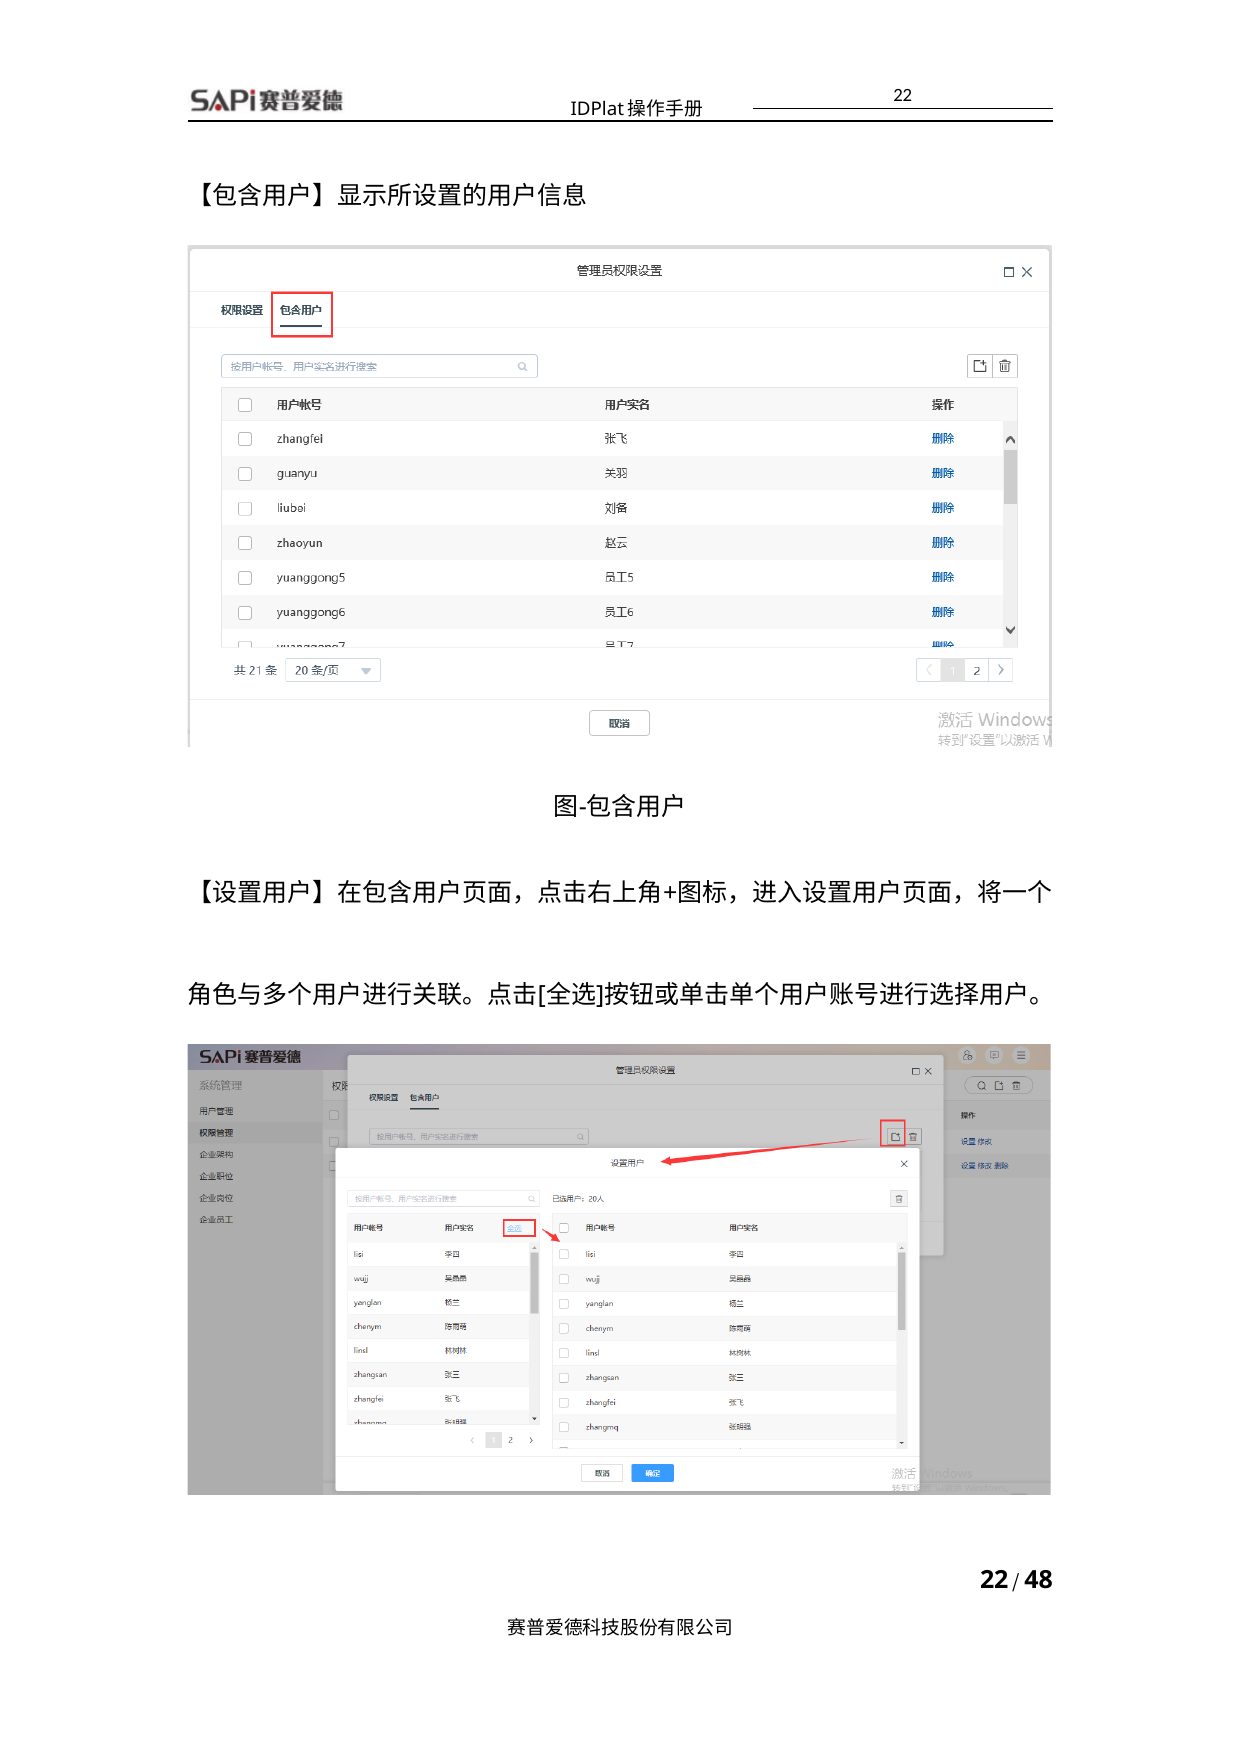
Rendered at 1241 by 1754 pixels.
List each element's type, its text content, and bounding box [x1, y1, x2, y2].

text 【设置用户】在包含用户页面，点击右上角+图标，进入设置用户页面，将一个角色与多个用户进行关联。点击[全选]按钮或单击单个用户账号进行选择用户。 [187, 856, 1053, 1026]
text 图-包含用户 [187, 770, 1053, 838]
picture [187, 1044, 1051, 1495]
picture [187, 82, 346, 116]
text 【包含用户】显示所设置的用户信息 [187, 160, 1053, 228]
picture [187, 245, 1052, 747]
